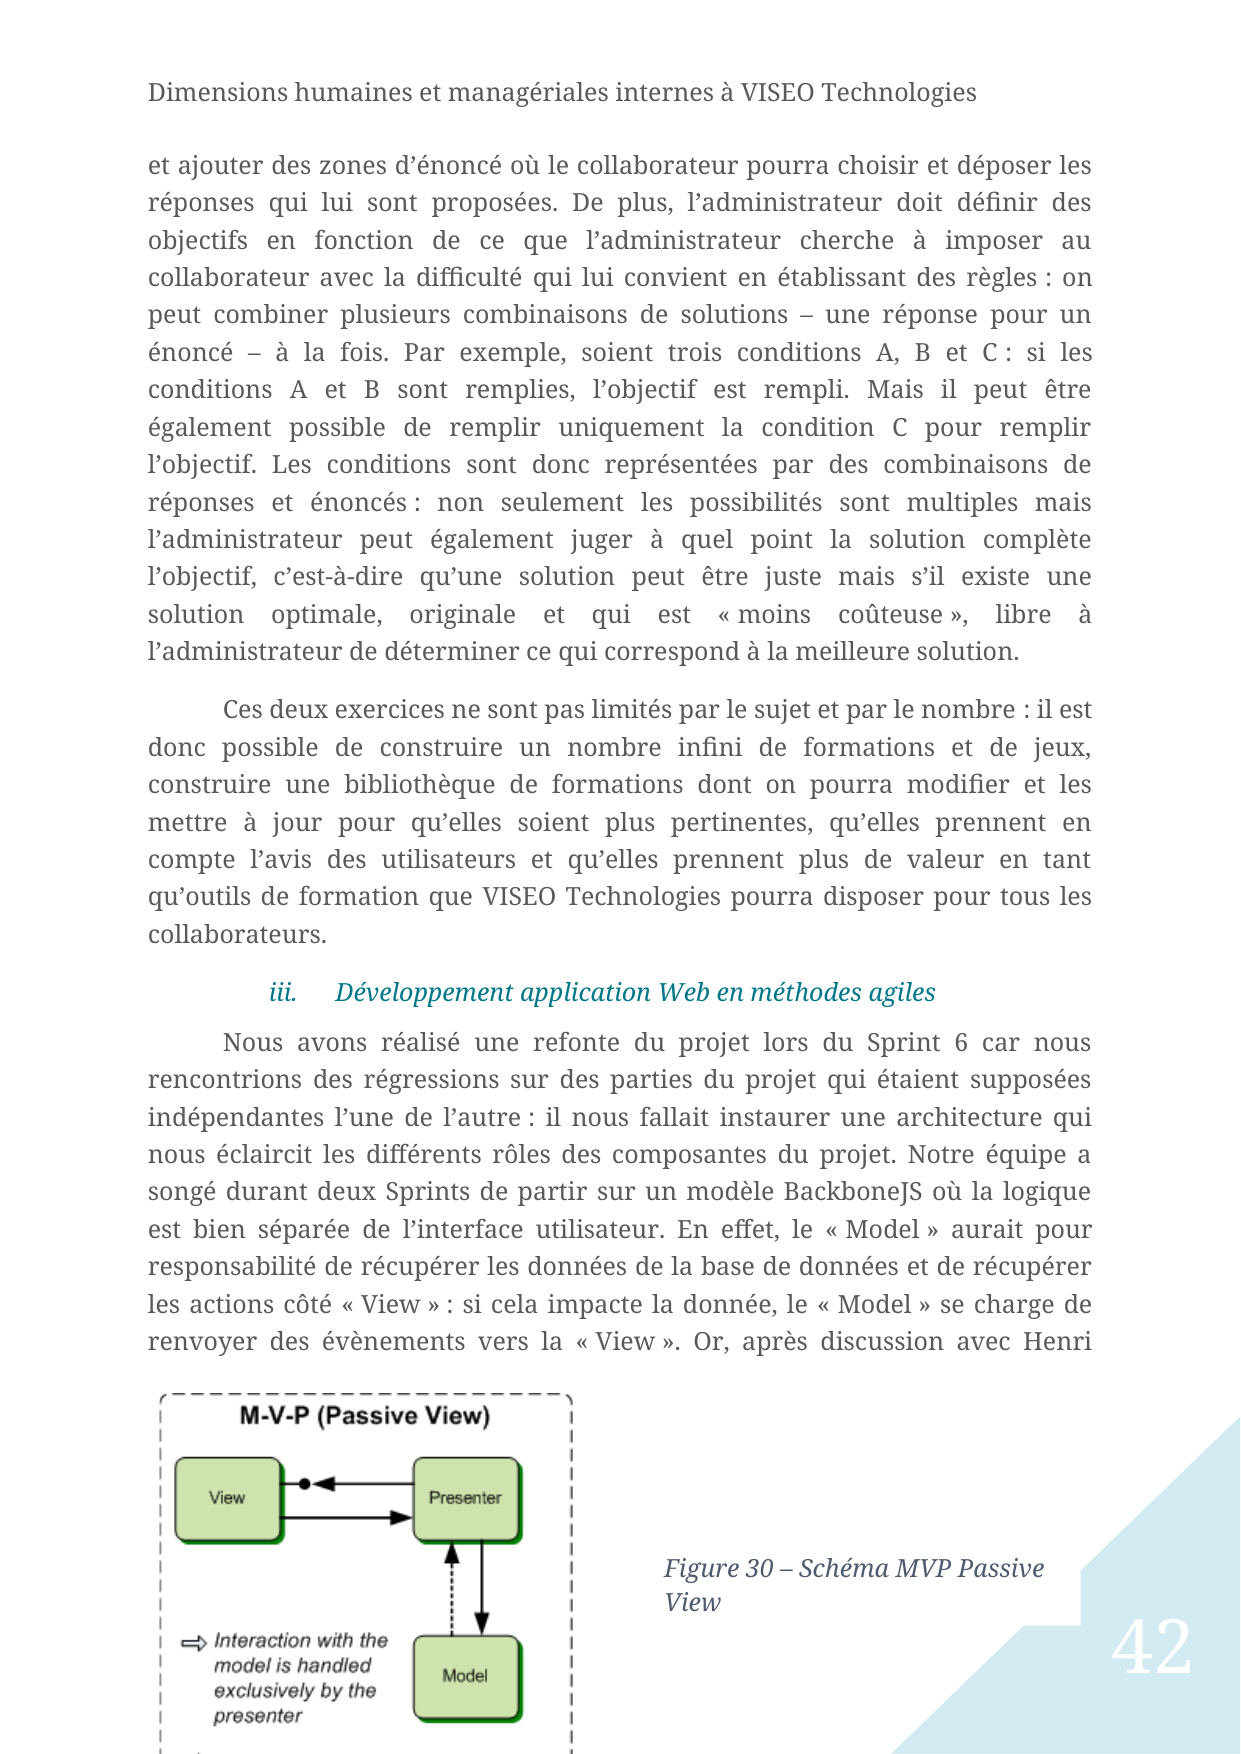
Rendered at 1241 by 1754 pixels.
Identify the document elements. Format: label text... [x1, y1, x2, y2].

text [148, 148, 1093, 668]
picture [159, 1393, 577, 1754]
subtitle Développement application Web en méthodes agiles [298, 974, 1093, 1009]
text Ces deux exercices ne sont pas limités par le sujet et par le nombre : il est donc possible de construire un nombre infini de formations et de jeux, construire une bibliothèque de formations dont on pourra modifier et les mettre à jour pour qu’elles soient plus pertinentes, qu’elles prennent en compte l’avis des utilisateurs et qu’elles prennent plus de valeur en tant qu’outils de formation que VISEO Technologies pourra disposer pour tous les collaborateurs. [148, 692, 1093, 950]
